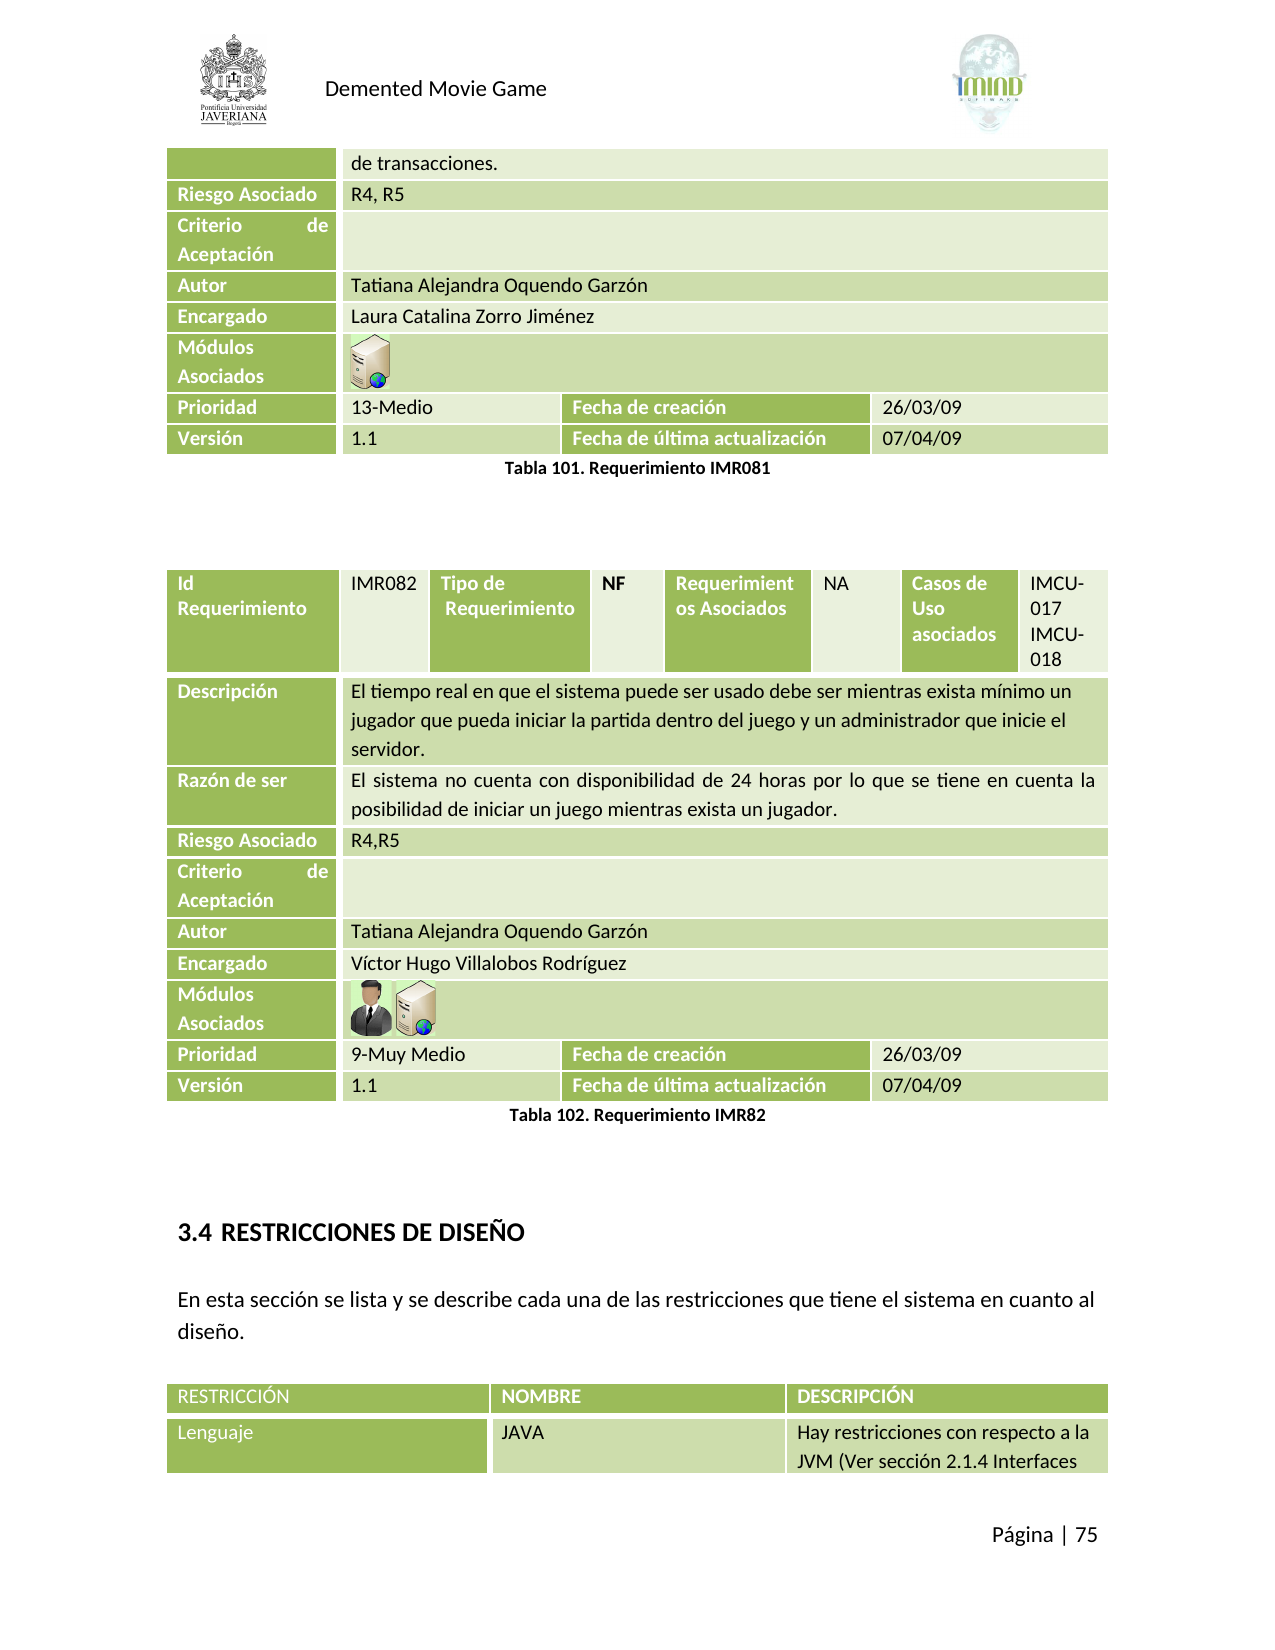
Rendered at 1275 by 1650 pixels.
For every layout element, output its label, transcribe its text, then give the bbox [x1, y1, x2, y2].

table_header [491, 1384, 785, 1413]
picture [200, 34, 267, 126]
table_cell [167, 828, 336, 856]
text Tabla 102. Requerimiento IMR82 [177, 1103, 1098, 1126]
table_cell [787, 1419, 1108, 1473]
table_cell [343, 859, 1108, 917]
text Tabla 101. Requerimiento IMR081 [177, 456, 1098, 479]
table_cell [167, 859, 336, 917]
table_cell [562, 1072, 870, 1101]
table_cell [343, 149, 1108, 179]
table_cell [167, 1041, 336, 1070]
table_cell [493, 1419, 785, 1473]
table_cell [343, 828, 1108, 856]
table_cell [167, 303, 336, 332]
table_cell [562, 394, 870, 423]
picture [951, 34, 1033, 138]
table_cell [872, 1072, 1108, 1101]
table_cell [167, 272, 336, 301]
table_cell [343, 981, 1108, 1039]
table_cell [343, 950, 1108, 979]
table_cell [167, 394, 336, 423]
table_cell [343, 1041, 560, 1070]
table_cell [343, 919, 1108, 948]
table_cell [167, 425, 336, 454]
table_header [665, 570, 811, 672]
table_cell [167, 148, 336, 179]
picture [350, 980, 392, 1036]
picture [350, 334, 390, 389]
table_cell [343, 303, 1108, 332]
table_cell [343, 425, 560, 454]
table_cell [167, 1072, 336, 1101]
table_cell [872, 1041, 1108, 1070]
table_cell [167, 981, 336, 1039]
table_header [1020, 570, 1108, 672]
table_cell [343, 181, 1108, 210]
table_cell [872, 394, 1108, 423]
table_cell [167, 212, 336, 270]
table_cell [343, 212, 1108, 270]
text En esta sección se lista y se describe cada una de las restricciones que tiene el sistema en cuanto al diseño. [177, 1285, 1098, 1345]
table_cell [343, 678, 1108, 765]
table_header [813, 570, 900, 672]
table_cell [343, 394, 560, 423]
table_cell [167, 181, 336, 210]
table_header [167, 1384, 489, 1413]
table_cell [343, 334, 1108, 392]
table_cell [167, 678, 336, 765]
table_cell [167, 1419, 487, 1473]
picture [396, 980, 436, 1036]
subtitle RESTRICCIONES DE DISEÑO [177, 1215, 1098, 1248]
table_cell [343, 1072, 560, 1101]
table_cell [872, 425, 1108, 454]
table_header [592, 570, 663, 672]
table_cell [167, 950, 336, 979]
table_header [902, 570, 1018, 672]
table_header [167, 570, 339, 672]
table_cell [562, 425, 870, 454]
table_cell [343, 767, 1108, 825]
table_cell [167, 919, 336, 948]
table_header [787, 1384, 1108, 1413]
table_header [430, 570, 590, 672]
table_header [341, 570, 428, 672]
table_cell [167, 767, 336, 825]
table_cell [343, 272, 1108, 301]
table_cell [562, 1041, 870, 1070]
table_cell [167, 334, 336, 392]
